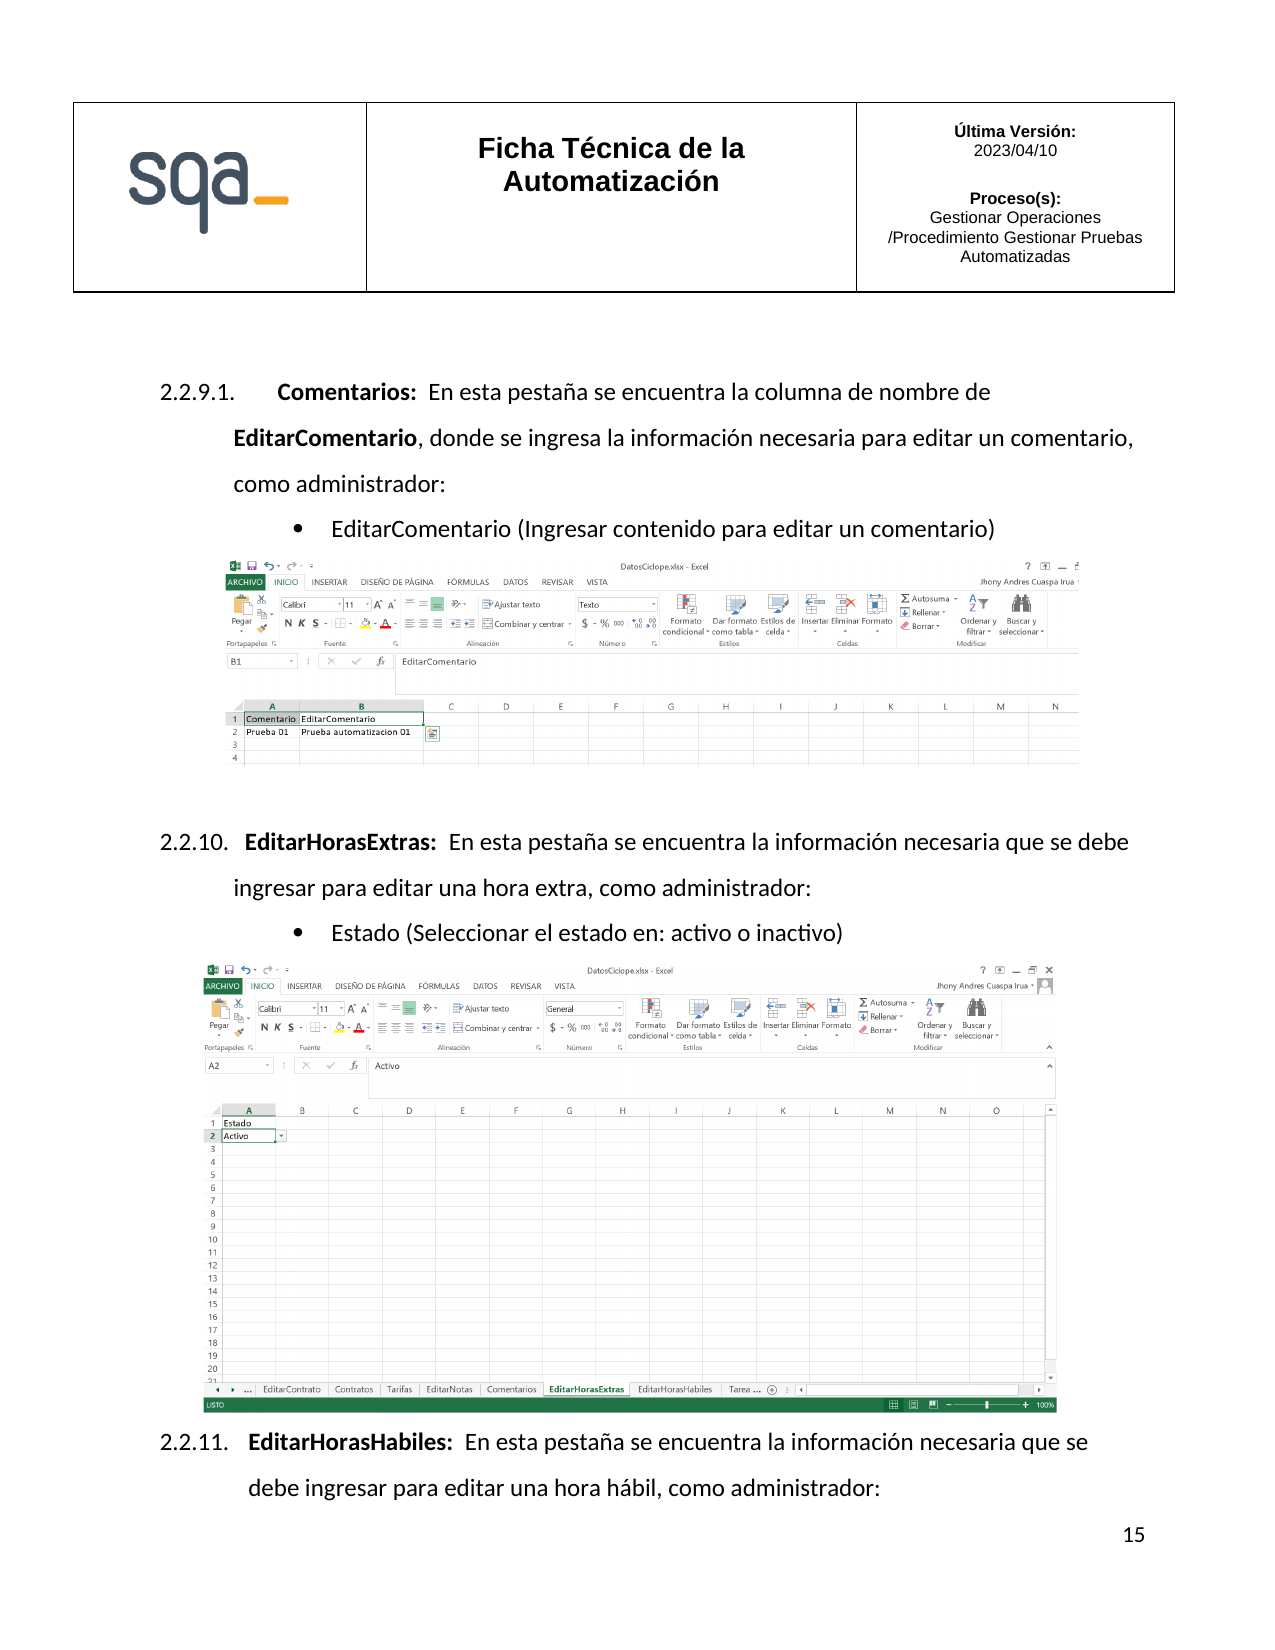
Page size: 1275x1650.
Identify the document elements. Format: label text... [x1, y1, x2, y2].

list EditarComentario (Ingresar contenido para editar un comentario) [294, 514, 1145, 544]
list EditarHorasHabiles: En esta pestaña se encuentra la información necesaria que se debe ingresar para editar una hora hábil, como administrador: [159, 1426, 1145, 1502]
list Estado (Seleccionar el estado en: activo o inactivo) [294, 918, 1145, 948]
picture [129, 152, 289, 234]
picture [225, 559, 1079, 766]
list EditarHorasExtras: En esta pestaña se encuentra la información necesaria que se debe ingresar para editar una hora extra, como administrador: [159, 826, 1145, 902]
list Comentarios: En esta pestaña se encuentra la columna de nombre de EditarComentario, donde se ingresa la información necesaria para editar un comentario, como administrador: [159, 376, 1145, 498]
picture [203, 963, 1057, 1413]
